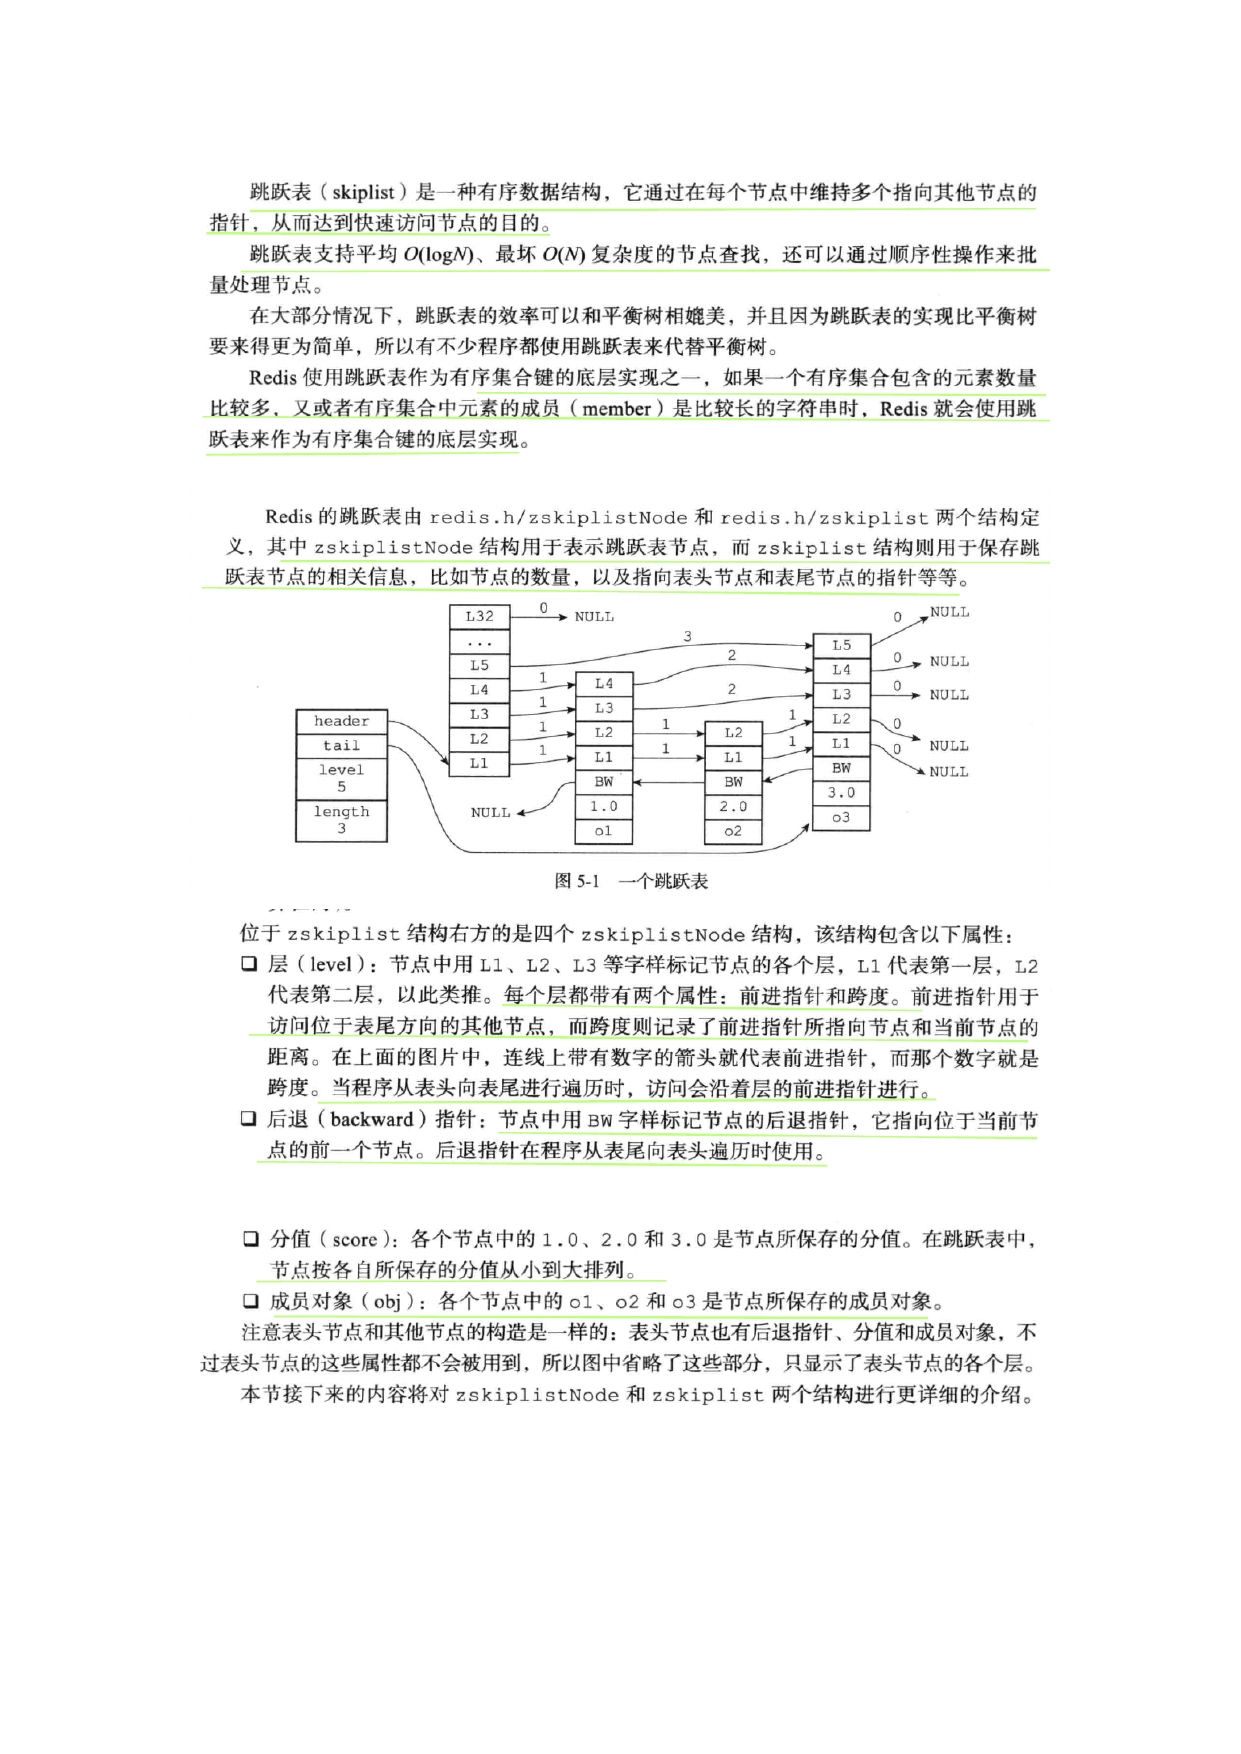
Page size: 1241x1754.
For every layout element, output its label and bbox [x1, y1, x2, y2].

picture [187, 487, 1053, 893]
picture [187, 162, 1053, 456]
picture [187, 1202, 1053, 1413]
picture [187, 909, 1053, 1179]
